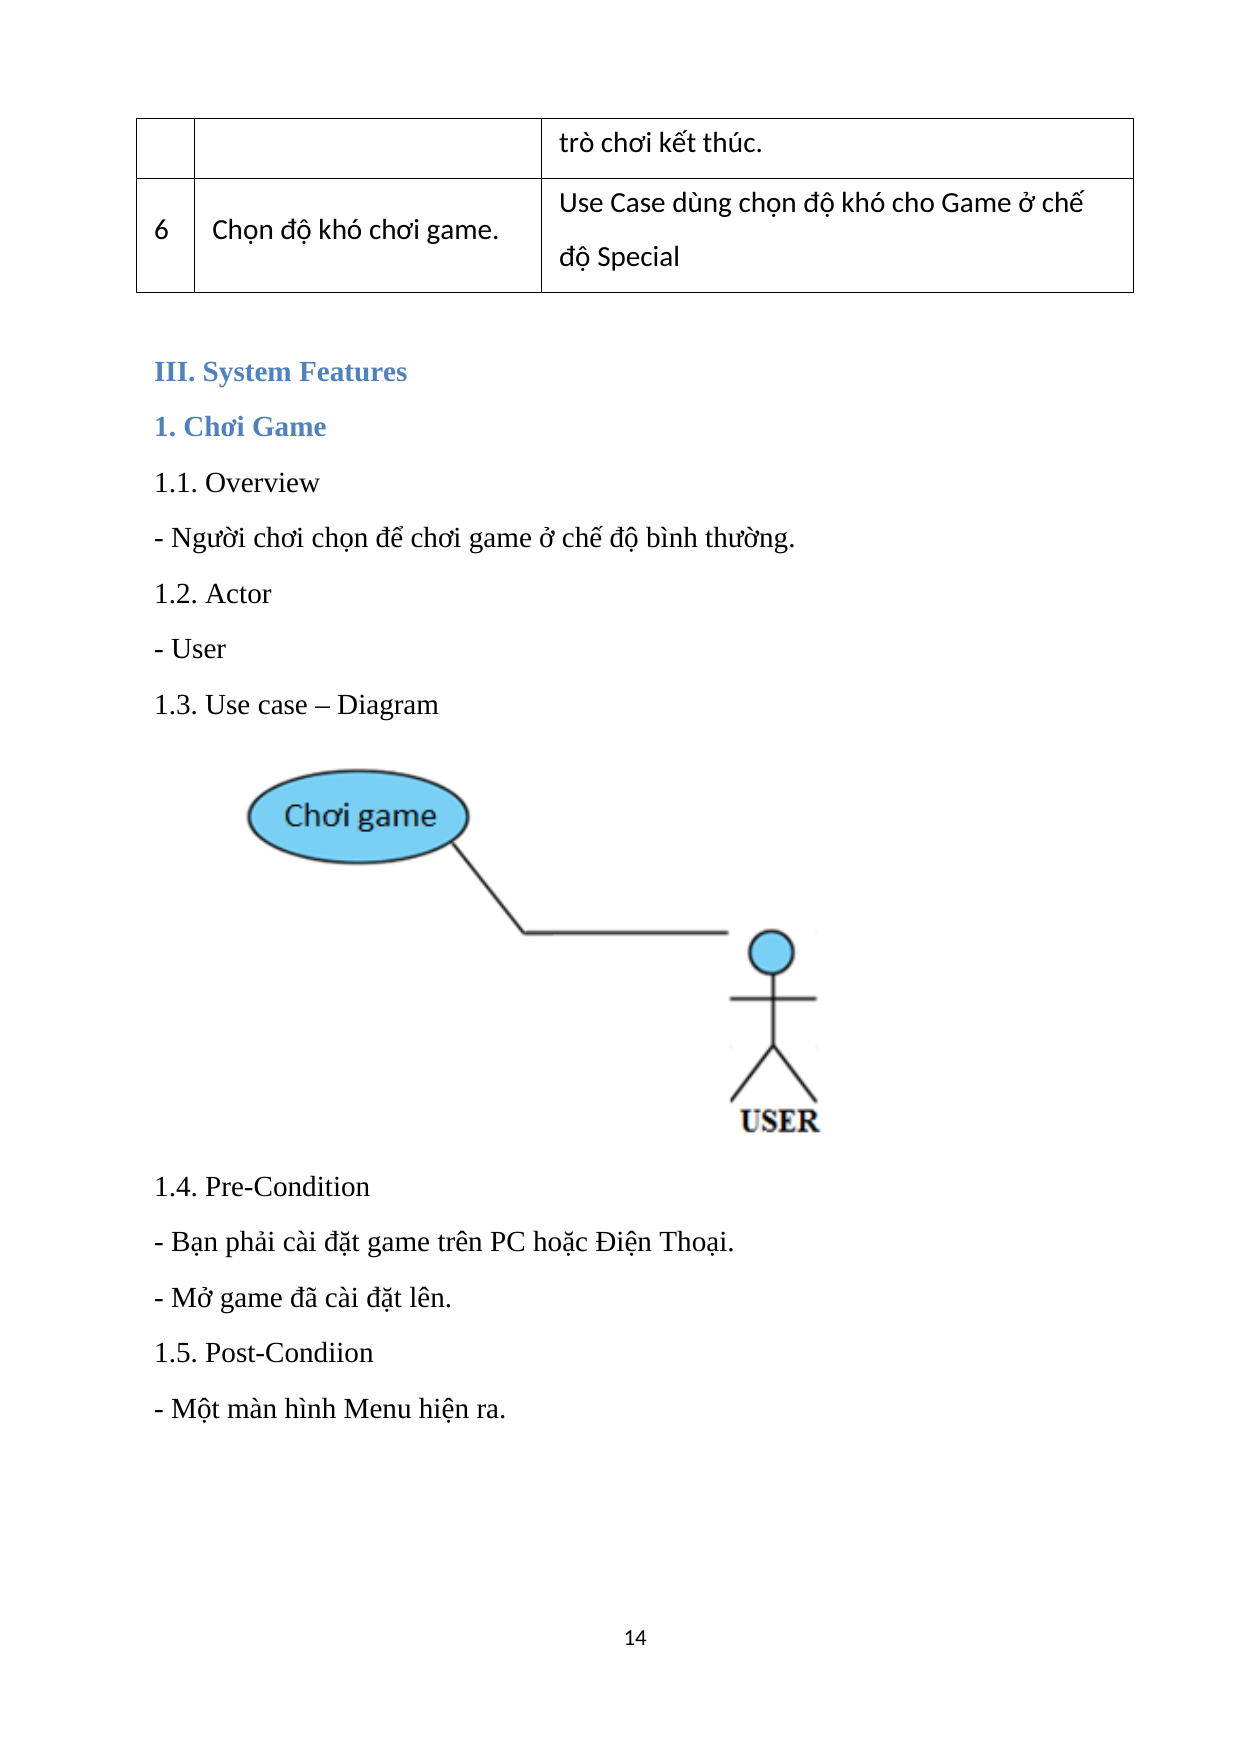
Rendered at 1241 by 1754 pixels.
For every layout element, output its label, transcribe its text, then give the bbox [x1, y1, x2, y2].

text 1.5. Post-Condiion [154, 1336, 1118, 1369]
picture [222, 742, 854, 1147]
text - User [154, 631, 1118, 665]
table_cell 5 [137, 119, 194, 178]
subtitle III. System Features [154, 354, 1118, 387]
table_cell Chọn độ khó chơi game. [195, 179, 541, 292]
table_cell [542, 119, 1133, 178]
text - Mở game đã cài đặt lên. [154, 1280, 1118, 1314]
subtitle 1. Chơi Game [154, 409, 1118, 443]
text 1.4. Pre-Condition [154, 1169, 1118, 1203]
text - Người chơi chọn để chơi game ở chế độ bình thường. [154, 520, 1118, 554]
text 1.2. Actor [154, 576, 1118, 609]
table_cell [195, 119, 541, 178]
text - Bạn phải cài đặt game trên PC hoặc Điện Thoại. [154, 1224, 1118, 1258]
text 1.3. Use case – Diagram [154, 687, 1118, 720]
table_cell 6 [137, 179, 194, 292]
table_cell Use Case dùng chọn độ khó cho Game ở chế độ Special [542, 179, 1133, 292]
text 1.1. Overview [154, 465, 1118, 498]
text - Một màn hình Menu hiện ra. [154, 1391, 1118, 1425]
